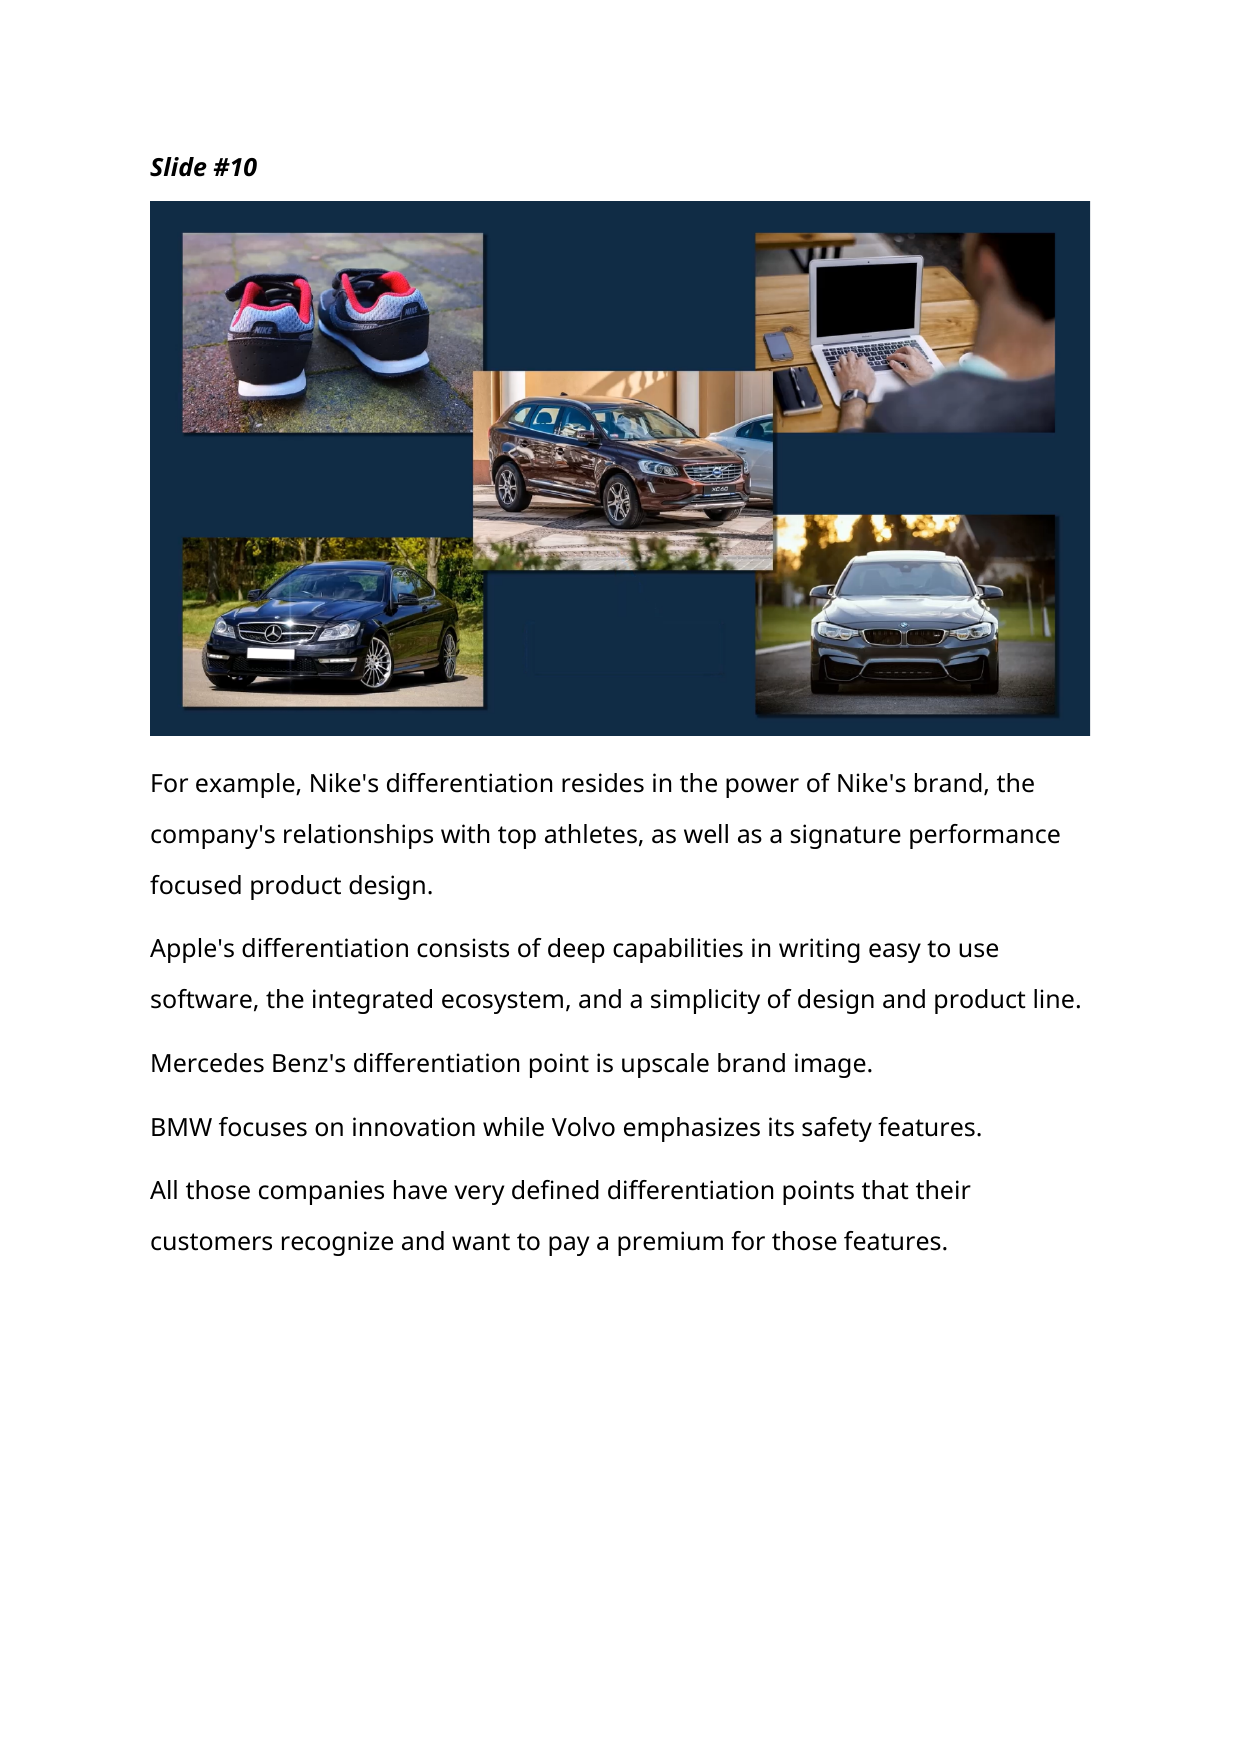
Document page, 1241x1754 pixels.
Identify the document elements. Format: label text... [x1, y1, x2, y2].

subtitle Slide #10 [150, 150, 1090, 201]
text For example, Nike's differentiation resides in the power of Nike's brand, the company's relationships with top athletes, as well as a signature performance focused product design. [150, 766, 1090, 902]
text All those companies have very defined differentiation points that their customers recognize and want to pay a premium for those features. [150, 1173, 1090, 1258]
text Mercedes Benz's differentiation point is upscale brand image. [150, 1046, 1090, 1080]
text BMW focuses on innovation while Volvo emphasizes its safety features. [150, 1109, 1090, 1143]
picture [150, 201, 1091, 736]
text Apple's differentiation consists of deep capabilities in writing easy to use software, the integrated ecosystem, and a simplicity of design and product line. [150, 931, 1090, 1016]
